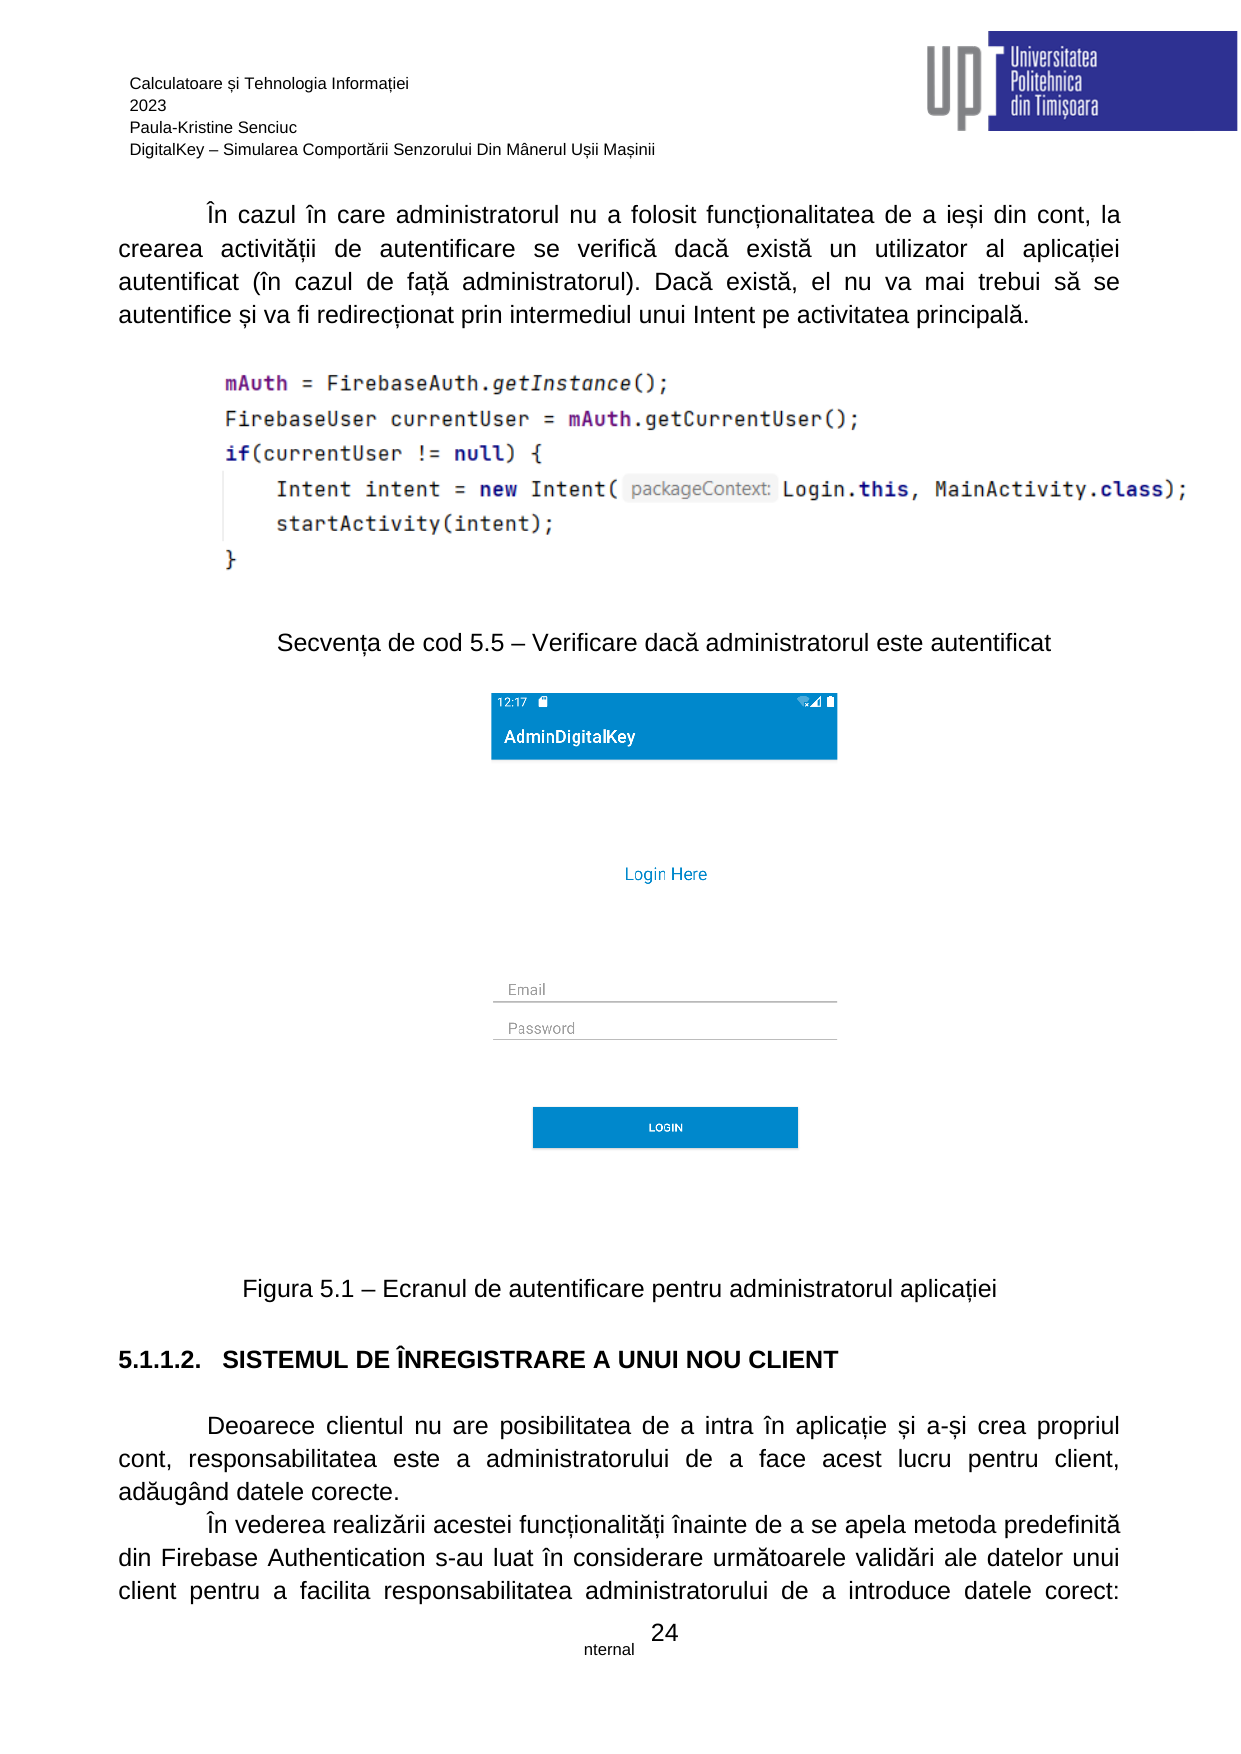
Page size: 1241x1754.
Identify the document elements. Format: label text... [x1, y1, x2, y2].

picture [491, 760, 838, 1271]
picture [927, 31, 1238, 131]
picture [206, 365, 1211, 591]
subtitle 5.1.1.2. SISTEMUL DE ÎNREGISTRARE A UNUI NOU CLIENT [118, 1344, 1122, 1373]
text Figura 5.1 – Ecranul de autentificare pentru administratorul aplicației [118, 1274, 1122, 1303]
picture [539, 699, 547, 706]
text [118, 1510, 1122, 1604]
picture [608, 731, 612, 742]
picture [828, 697, 833, 706]
text Deoarece clientul nu are posibilitatea de a intra în aplicație și a-și crea propriul cont, responsabilitatea este a administratorului de a face acest lucru pentru client, adăugând datele corecte. [118, 1411, 1122, 1505]
picture [799, 697, 808, 704]
text În cazul în care administratorul nu a folosit funcționalitatea de a ieși din cont, la crearea activității de autentificare se verifică dacă există un utilizator al aplicației autentificat (în cazul de față administratorul). Dacă există, el nu va mai trebui să se autentifice și va fi redirecționat prin intermediul unui Intent pe activitatea principală. [118, 201, 1122, 328]
text Secvența de cod 5.5 – Verificare dacă administratorul este autentificat [118, 628, 1122, 657]
